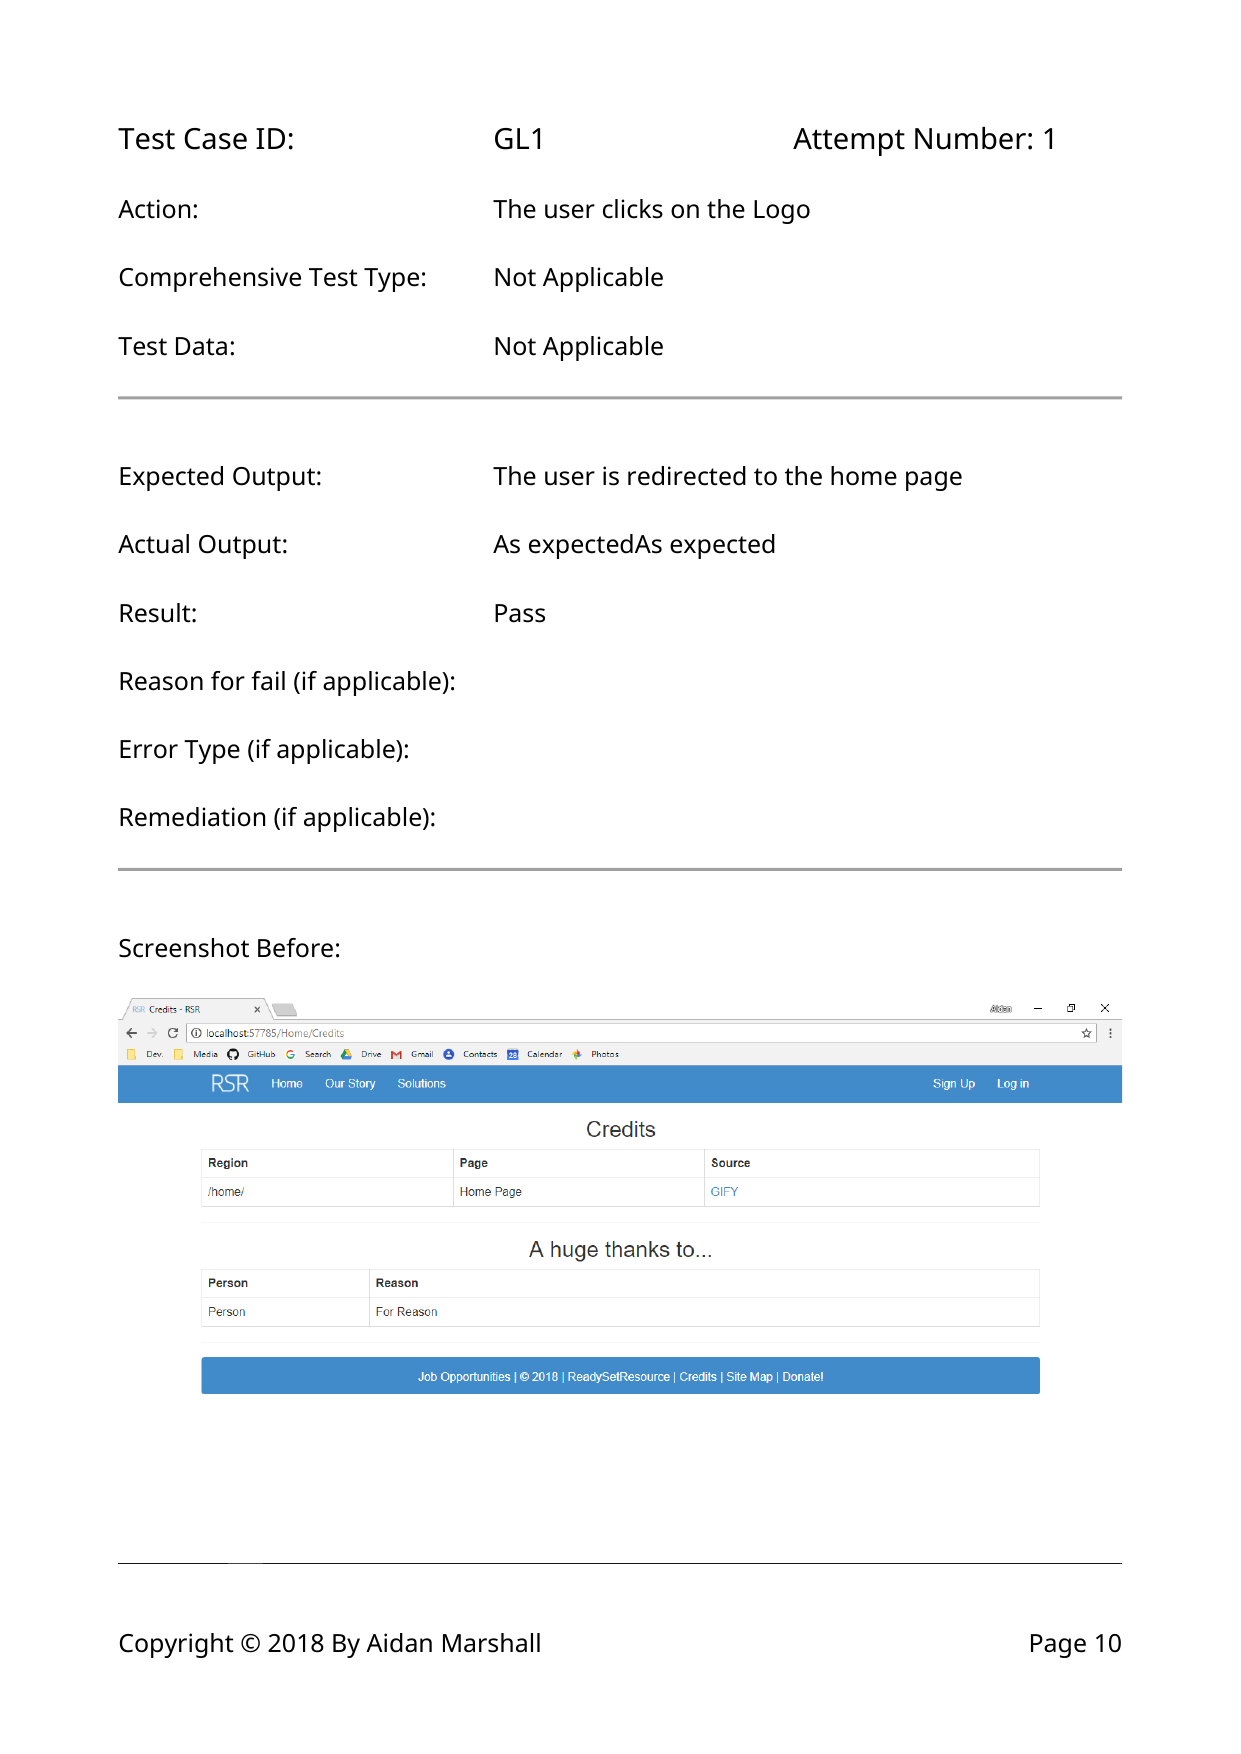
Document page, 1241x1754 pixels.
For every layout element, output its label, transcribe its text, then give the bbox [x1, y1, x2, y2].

text Comprehensive Test Type: Not Applicable [118, 260, 1122, 294]
text Expected Output: The user is redirected to the home page [118, 459, 1122, 493]
text Action: The user clicks on the Logo [118, 192, 1122, 226]
text Actual Output: As expectedAs expected [118, 527, 1122, 561]
text Error Type (if applicable): [118, 732, 1122, 766]
text Reason for fail (if applicable): [118, 663, 1122, 697]
picture [118, 998, 1123, 1564]
text Test Data: Not Applicable [118, 328, 1122, 362]
text Test Case ID: GL1 Attempt Number: 1 [118, 118, 1122, 158]
text Result: Pass [118, 595, 1122, 629]
text Remediation (if applicable): [118, 800, 1122, 834]
text Screenshot Before: [118, 931, 1122, 965]
